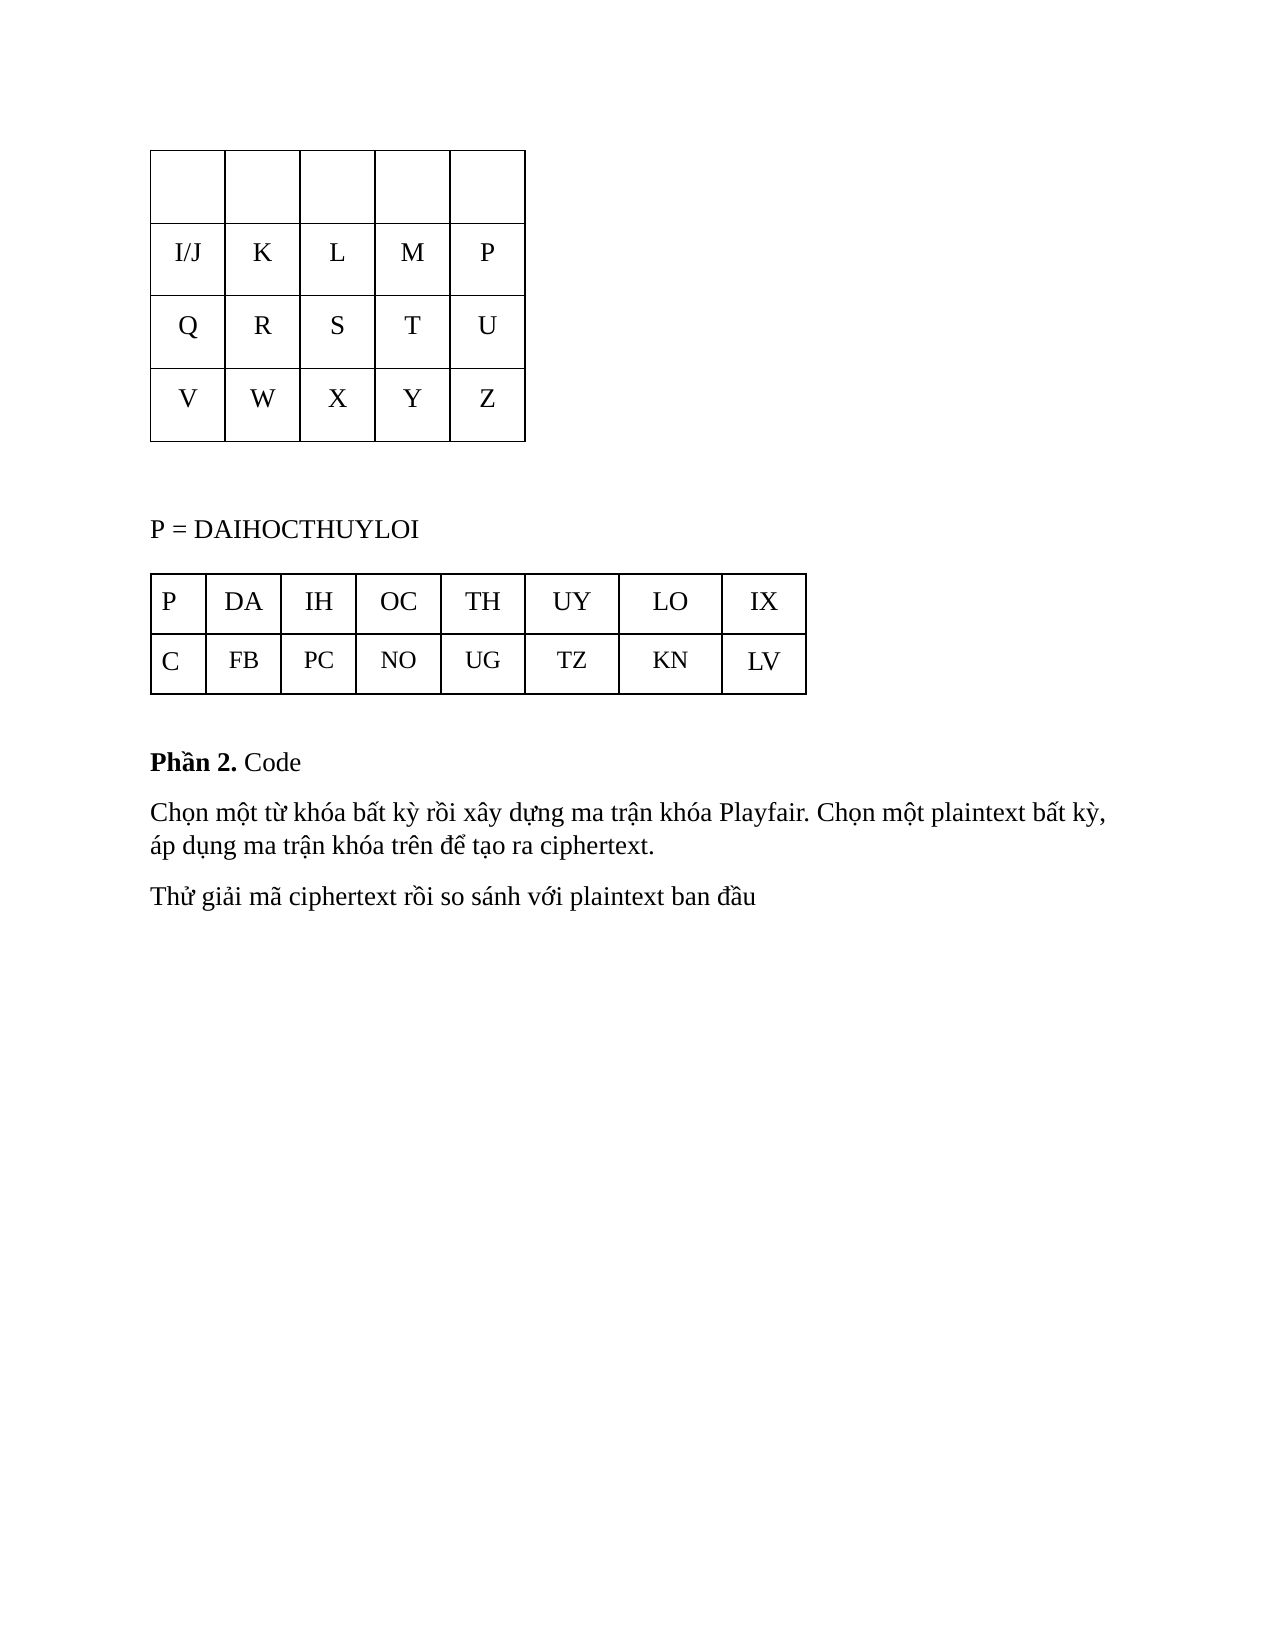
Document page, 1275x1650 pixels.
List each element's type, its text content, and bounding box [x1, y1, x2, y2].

text Phần 2. Code [150, 746, 1125, 777]
table_header P [152, 575, 205, 633]
table_cell A [226, 151, 299, 223]
table_cell Y [376, 369, 449, 441]
table_cell KN [620, 635, 721, 693]
table_cell X [301, 369, 374, 441]
table_cell TZ [526, 635, 618, 693]
table_cell Q [151, 296, 224, 368]
table_header IX [723, 575, 805, 633]
table_cell B [301, 151, 374, 223]
table_cell Z [451, 369, 524, 441]
table_cell L [301, 224, 374, 295]
table_header DA [207, 575, 280, 633]
table_cell NO [357, 635, 440, 693]
table_cell UG [442, 635, 524, 693]
table_header UY [526, 575, 618, 633]
table_cell I/J [151, 224, 224, 295]
table_cell C [152, 635, 205, 693]
table_header TH [442, 575, 524, 633]
table_cell T [376, 296, 449, 368]
table_cell M [376, 224, 449, 295]
table_cell E [151, 151, 224, 223]
table_cell PC [282, 635, 355, 693]
table_cell W [226, 369, 299, 441]
table_cell S [301, 296, 374, 368]
table_cell LV [723, 635, 805, 693]
table_cell FB [207, 635, 280, 693]
table_cell R [226, 296, 299, 368]
table_header IH [282, 575, 355, 633]
table_header OC [357, 575, 440, 633]
table_cell F [451, 151, 524, 223]
text Chọn một từ khóa bất kỳ rồi xây dựng ma trận khóa Playfair. Chọn một plaintext bất kỳ, áp dụng ma trận khóa trên để tạo ra ciphertext. [150, 796, 1125, 861]
table_cell P [451, 224, 524, 295]
table_header LO [620, 575, 721, 633]
table_cell K [226, 224, 299, 295]
text P = DAIHOCTHUYLOI [150, 513, 1125, 545]
text Thử giải mã ciphertext rồi so sánh với plaintext ban đầu [150, 879, 1125, 911]
table_cell V [151, 369, 224, 441]
table_cell D [376, 151, 449, 223]
table_cell U [451, 296, 524, 368]
